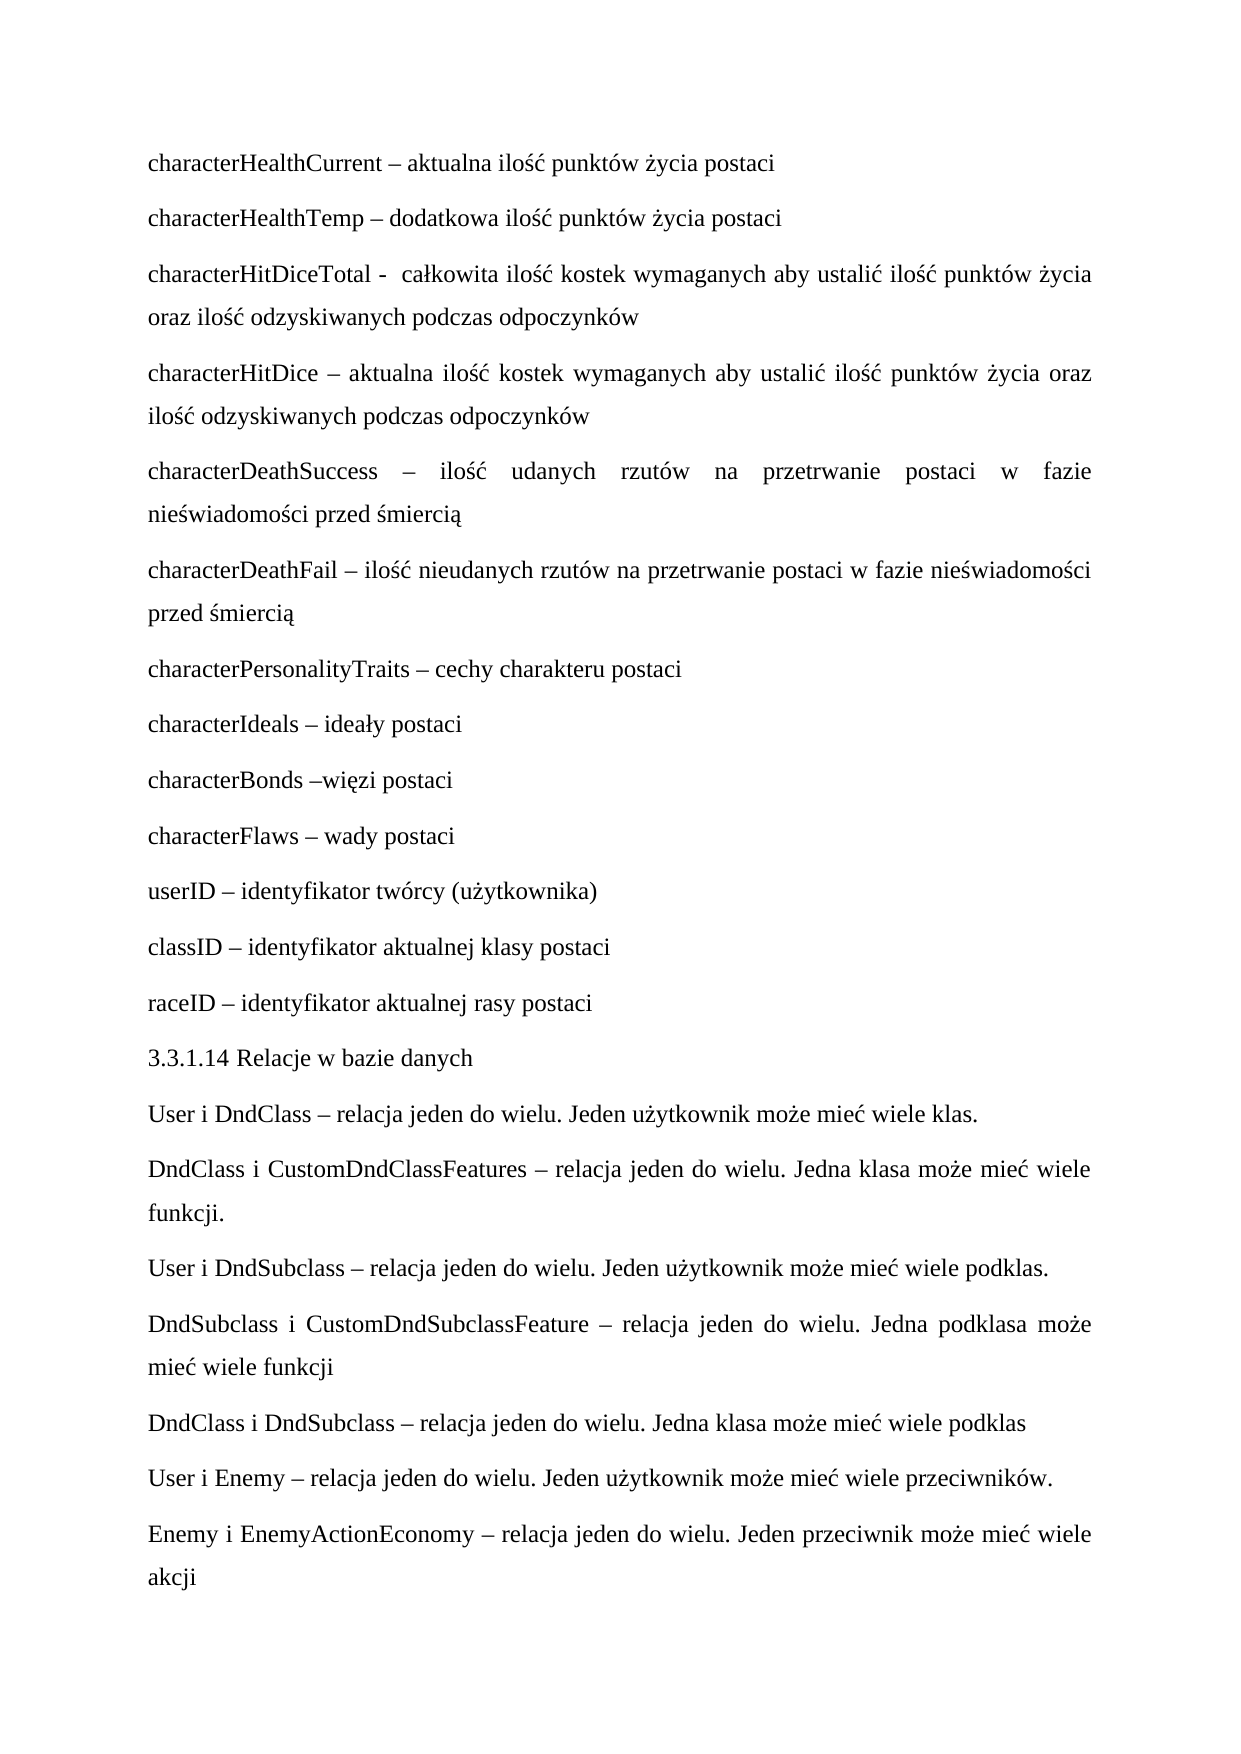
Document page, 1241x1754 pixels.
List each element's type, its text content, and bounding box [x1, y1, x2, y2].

text userID – identyfikator twórcy (użytkownika) [148, 876, 1093, 905]
text DndSubclass i CustomDndSubclassFeature – relacja jeden do wielu. Jedna podklasa może mieć wiele funkcji [148, 1309, 1093, 1381]
text raceID – identyfikator aktualnej rasy postaci [148, 988, 1093, 1016]
text characterBonds –więzi postaci [148, 765, 1093, 794]
text characterHitDiceTotal - całkowita ilość kostek wymaganych aby ustalić ilość punktów życia oraz ilość odzyskiwanych podczas odpoczynków [148, 259, 1093, 331]
text DndClass i CustomDndClassFeatures – relacja jeden do wielu. Jedna klasa może mieć wiele funkcji. [148, 1154, 1093, 1226]
text Enemy i EnemyActionEconomy – relacja jeden do wielu. Jeden przeciwnik może mieć wiele akcji [148, 1519, 1093, 1591]
text User i DndClass – relacja jeden do wielu. Jeden użytkownik może mieć wiele klas. [148, 1099, 1093, 1128]
text User i Enemy – relacja jeden do wielu. Jeden użytkownik może mieć wiele przeciwników. [148, 1463, 1093, 1492]
text User i DndSubclass – relacja jeden do wielu. Jeden użytkownik może mieć wiele podklas. [148, 1253, 1093, 1282]
text characterHealthTemp – dodatkowa ilość punktów życia postaci [148, 203, 1093, 232]
text characterIdeals – ideały postaci [148, 709, 1093, 738]
text characterHealthCurrent – aktualna ilość punktów życia postaci [148, 148, 1093, 176]
text classID – identyfikator aktualnej klasy postaci [148, 932, 1093, 961]
text characterFlaws – wady postaci [148, 821, 1093, 849]
subtitle Relacje w bazie danych [148, 1043, 1093, 1072]
text characterPersonalityTraits – cechy charakteru postaci [148, 654, 1093, 683]
text characterDeathSuccess – ilość udanych rzutów na przetrwanie postaci w fazie nieświadomości przed śmiercią [148, 456, 1093, 528]
text characterDeathFail – ilość nieudanych rzutów na przetrwanie postaci w fazie nieświadomości przed śmiercią [148, 555, 1093, 627]
text DndClass i DndSubclass – relacja jeden do wielu. Jedna klasa może mieć wiele podklas [148, 1408, 1093, 1436]
text characterHitDice – aktualna ilość kostek wymaganych aby ustalić ilość punktów życia oraz ilość odzyskiwanych podczas odpoczynków [148, 358, 1093, 429]
